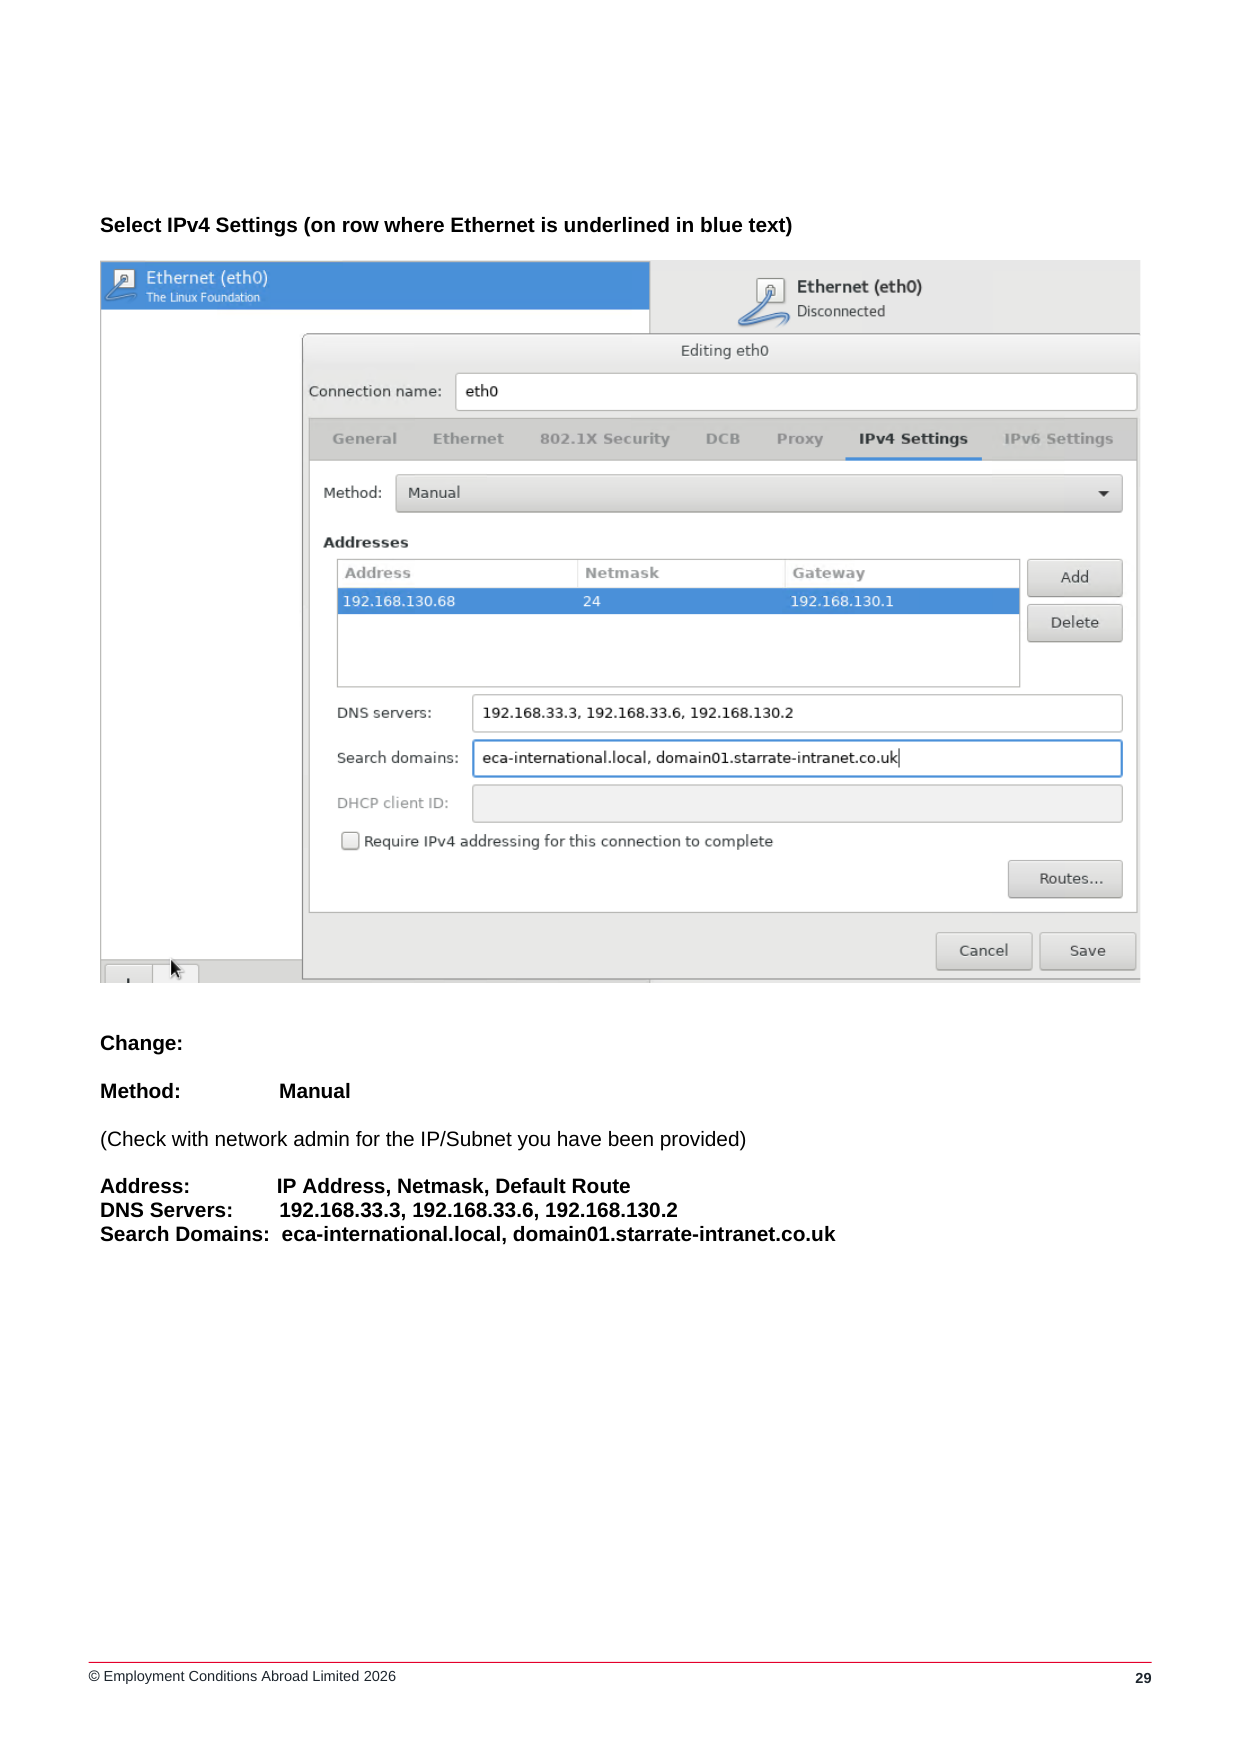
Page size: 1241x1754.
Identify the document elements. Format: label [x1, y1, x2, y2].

table_header [89, 189, 1152, 1629]
picture [100, 260, 1141, 983]
